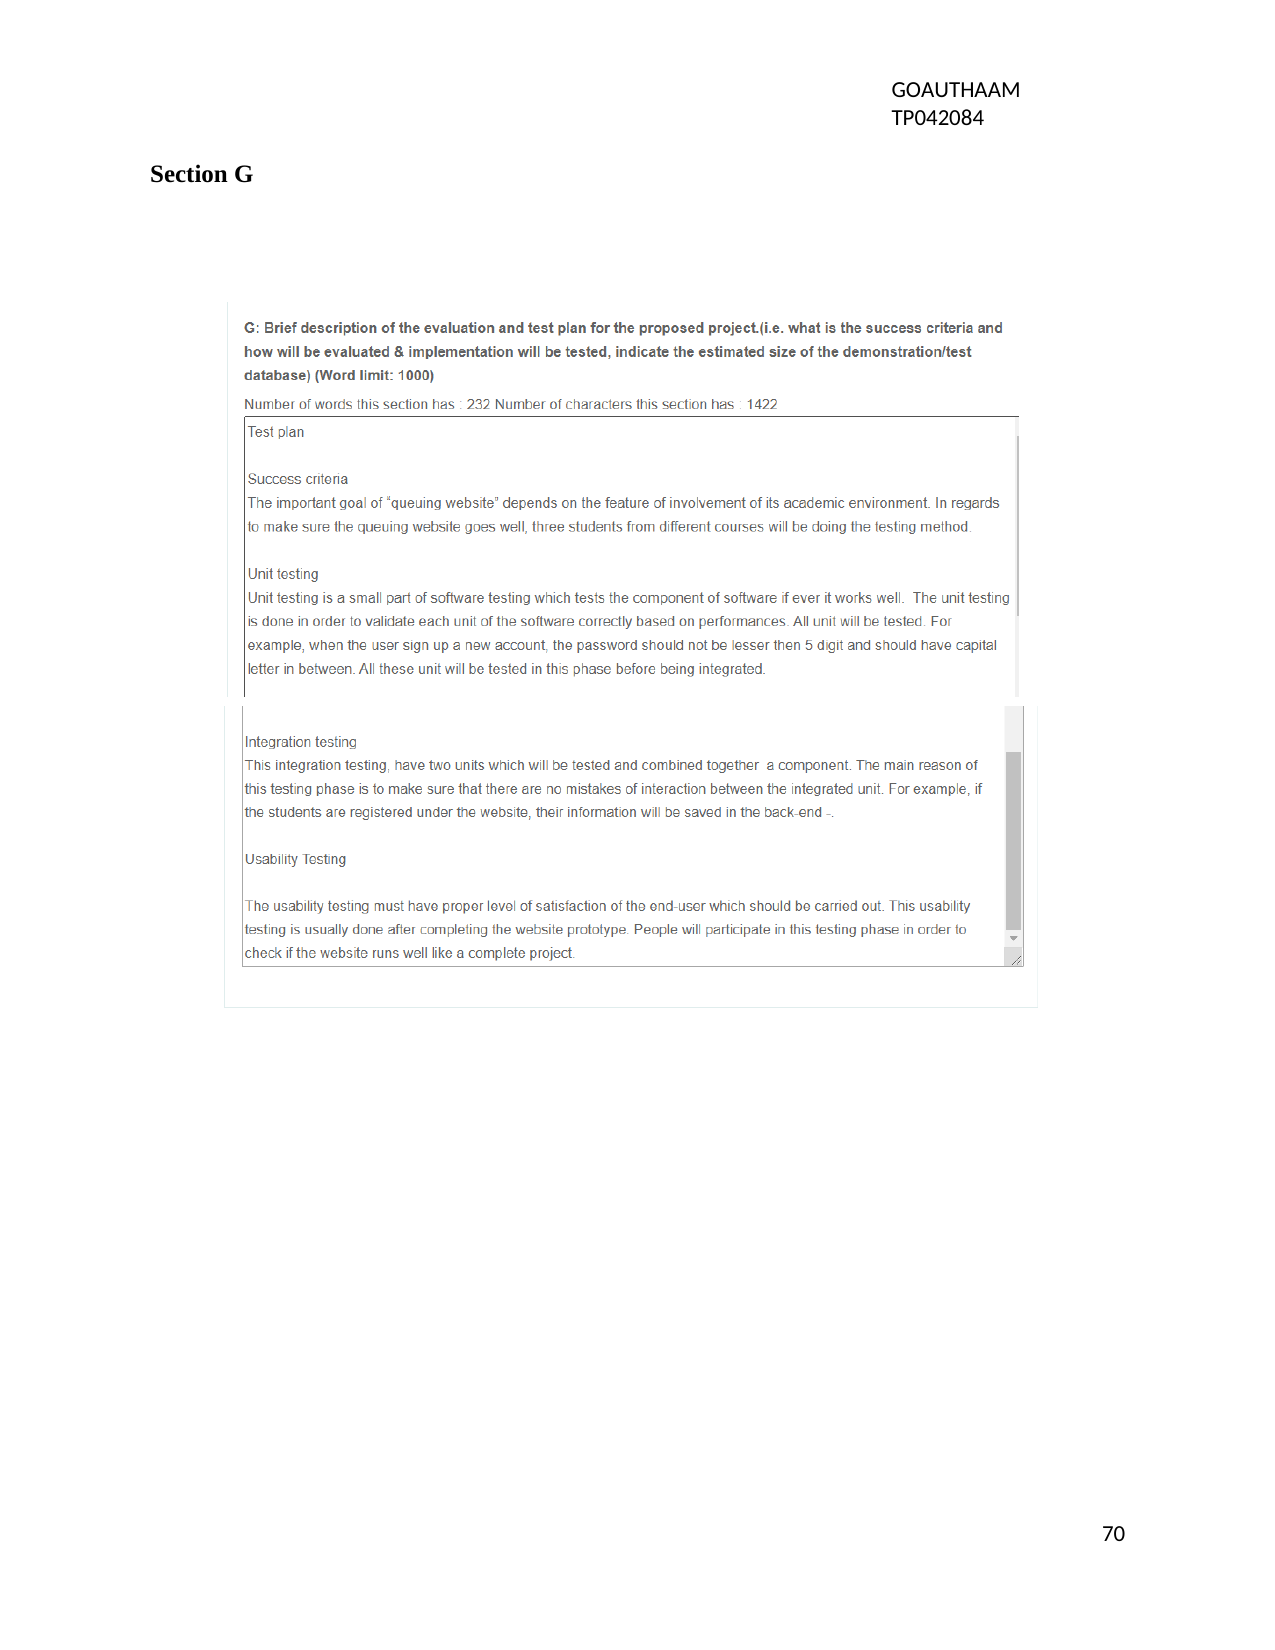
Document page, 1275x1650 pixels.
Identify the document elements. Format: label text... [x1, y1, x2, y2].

picture [191, 706, 1050, 1008]
picture [150, 302, 1019, 697]
subtitle Section G [150, 159, 1125, 188]
